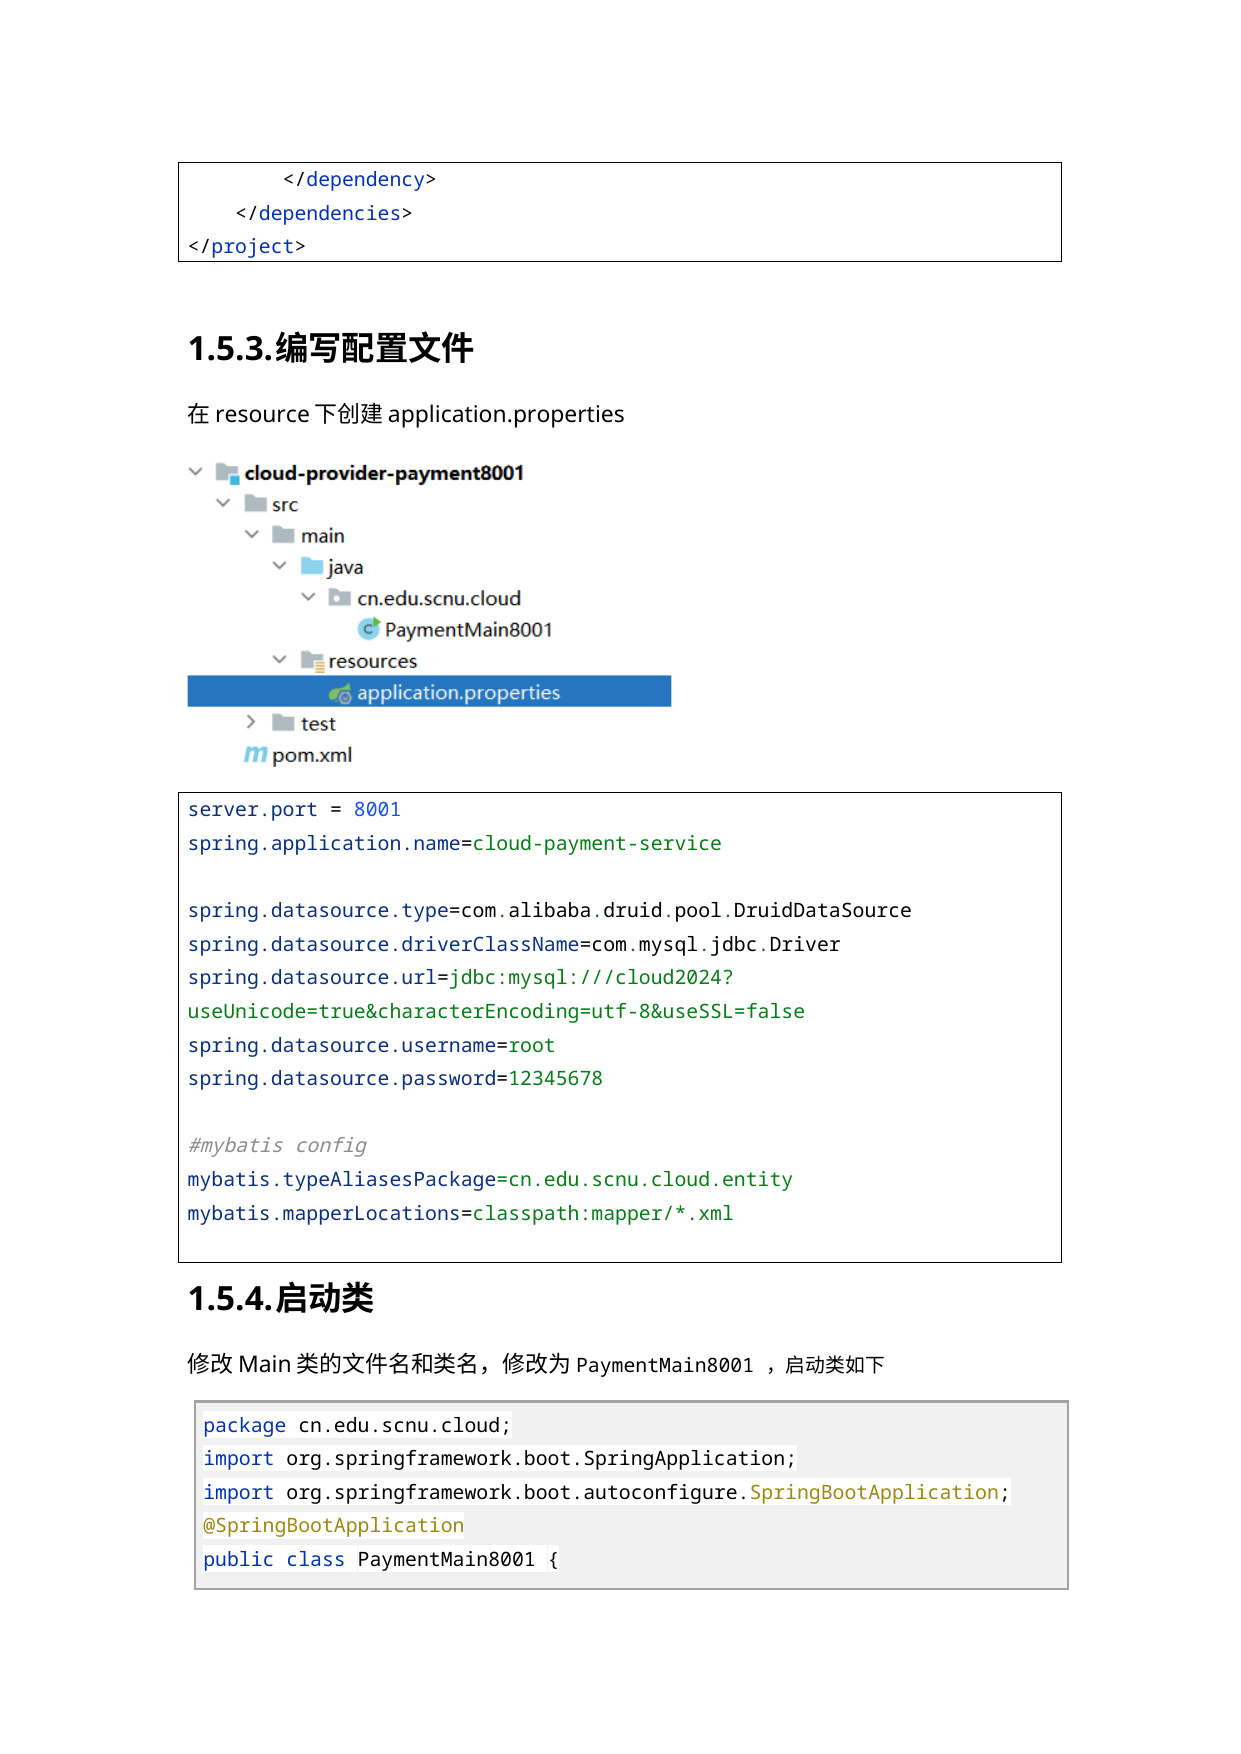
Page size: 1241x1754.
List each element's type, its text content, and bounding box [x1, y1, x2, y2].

text spring.datasource.password=12345678 [179, 1061, 1061, 1091]
text spring.datasource.type=com.alibaba.druid.pool.DruidDataSource [179, 893, 1061, 923]
subtitle 启动类 [187, 1272, 1053, 1320]
text spring.datasource.username=root [179, 1028, 1061, 1058]
text mybatis.mapperLocations=classpath:mapper/*.xml [179, 1196, 1061, 1226]
picture [187, 450, 672, 772]
text spring.datasource.url=jdbc:mysql:///cloud2024?useUnicode=true&characterEncoding=utf-8&useSSL=false [179, 960, 1061, 1024]
text mybatis.typeAliasesPackage=cn.edu.scnu.cloud.entity [179, 1162, 1061, 1192]
text #mybatis config [179, 1129, 1061, 1159]
text spring.datasource.driverClassName=com.mysql.jdbc.Driver [179, 927, 1061, 957]
text </dependencies> [179, 196, 1061, 226]
text 修改Main类的文件名和类名，修改为PaymentMain8001 ，启动类如下 [187, 1346, 1053, 1379]
text </dependency> [179, 163, 1061, 192]
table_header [196, 1403, 1067, 1588]
subtitle 编写配置文件 [187, 321, 1053, 370]
text 在resource下创建application.properties [187, 396, 1053, 429]
text server.port = 8001 [179, 793, 1061, 822]
text spring.application.name=cloud-payment-service [179, 826, 1061, 856]
text </project> [179, 229, 1061, 261]
